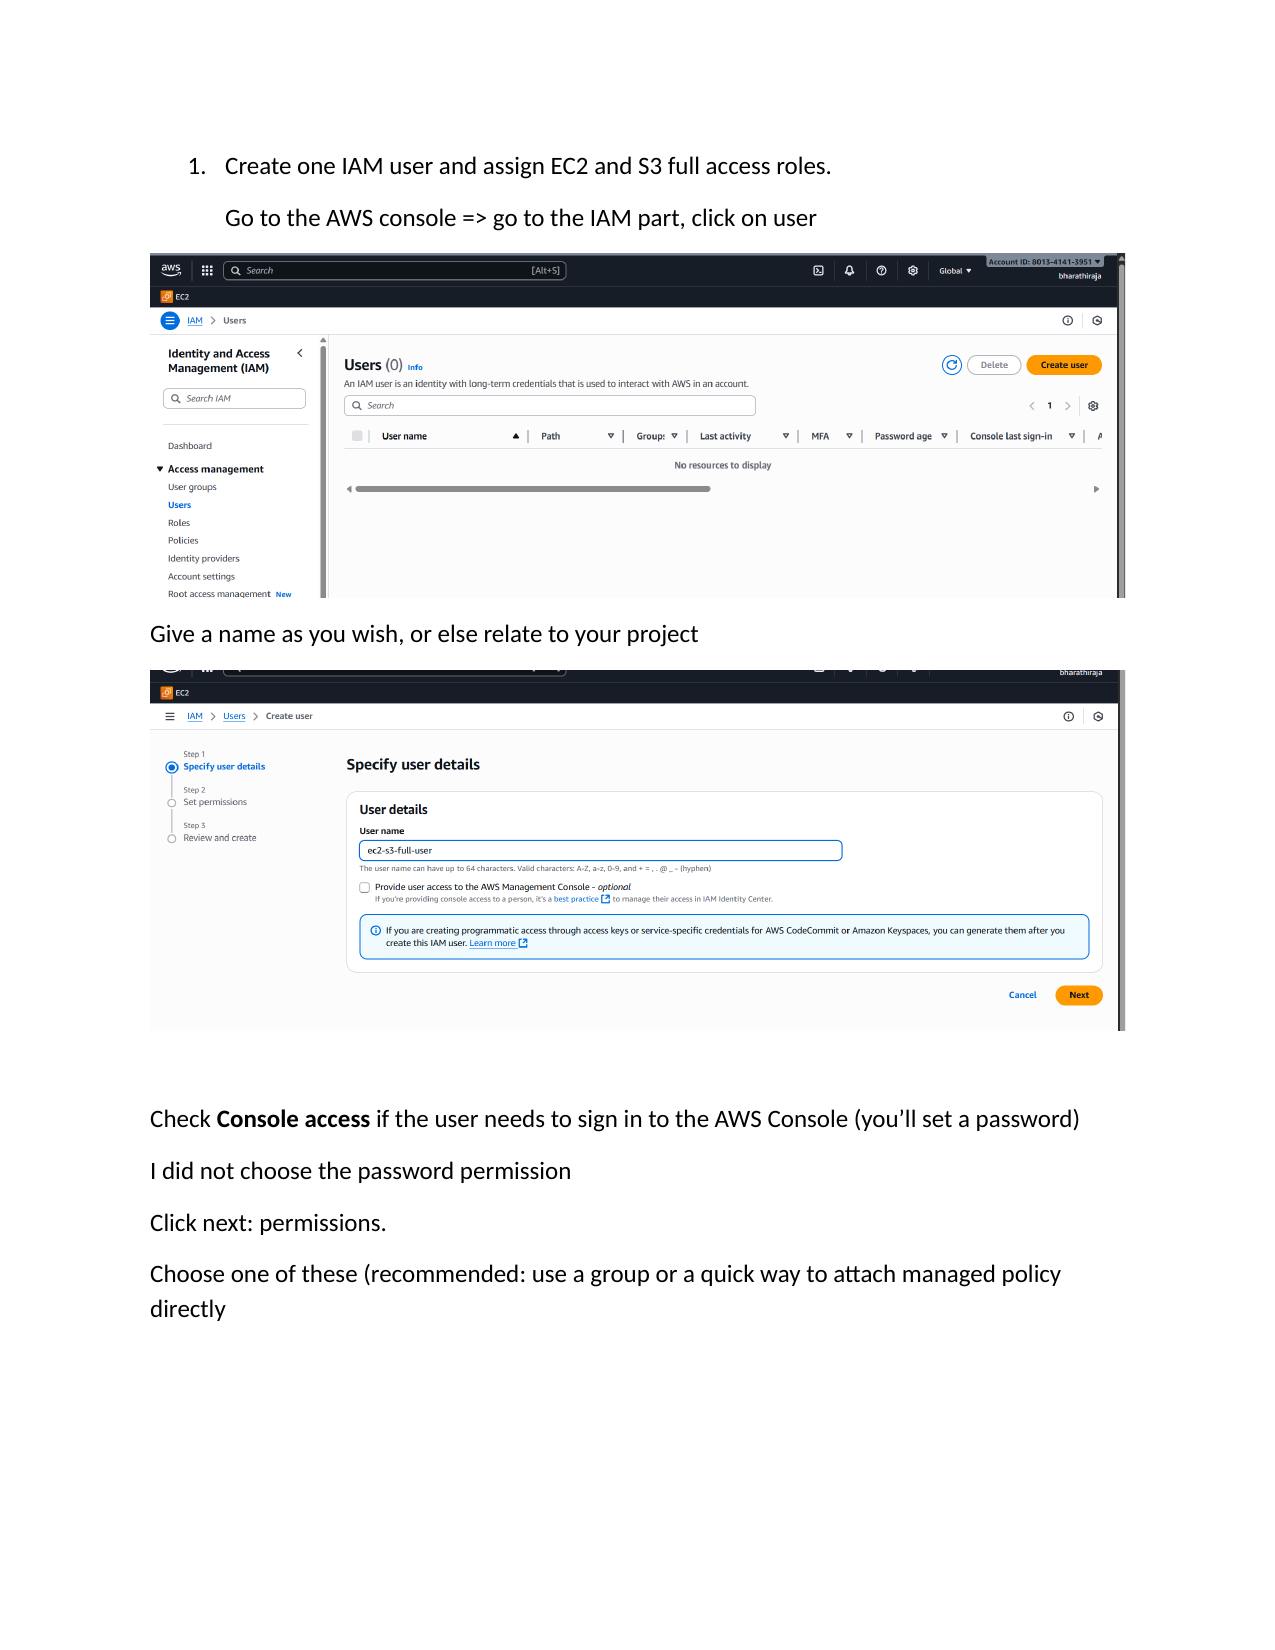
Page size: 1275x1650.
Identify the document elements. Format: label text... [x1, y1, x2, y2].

text Click next: permissions. [150, 1207, 1125, 1237]
text I did not choose the password permission [150, 1155, 1125, 1186]
text Choose one of these (recommended: use a group or a quick way to attach managed policy directly [150, 1258, 1125, 1324]
picture [150, 670, 1125, 1031]
text Go to the AWS console => go to the IAM part, click on user [225, 202, 1125, 232]
picture [150, 253, 1125, 598]
list Create one IAM user and assign EC2 and S3 full access roles. [187, 150, 1125, 181]
text Give a name as you wish, or else relate to your project [150, 618, 1125, 649]
text Check Console access if the user needs to sign in to the AWS Console (you’ll set a password) [150, 1103, 1125, 1134]
